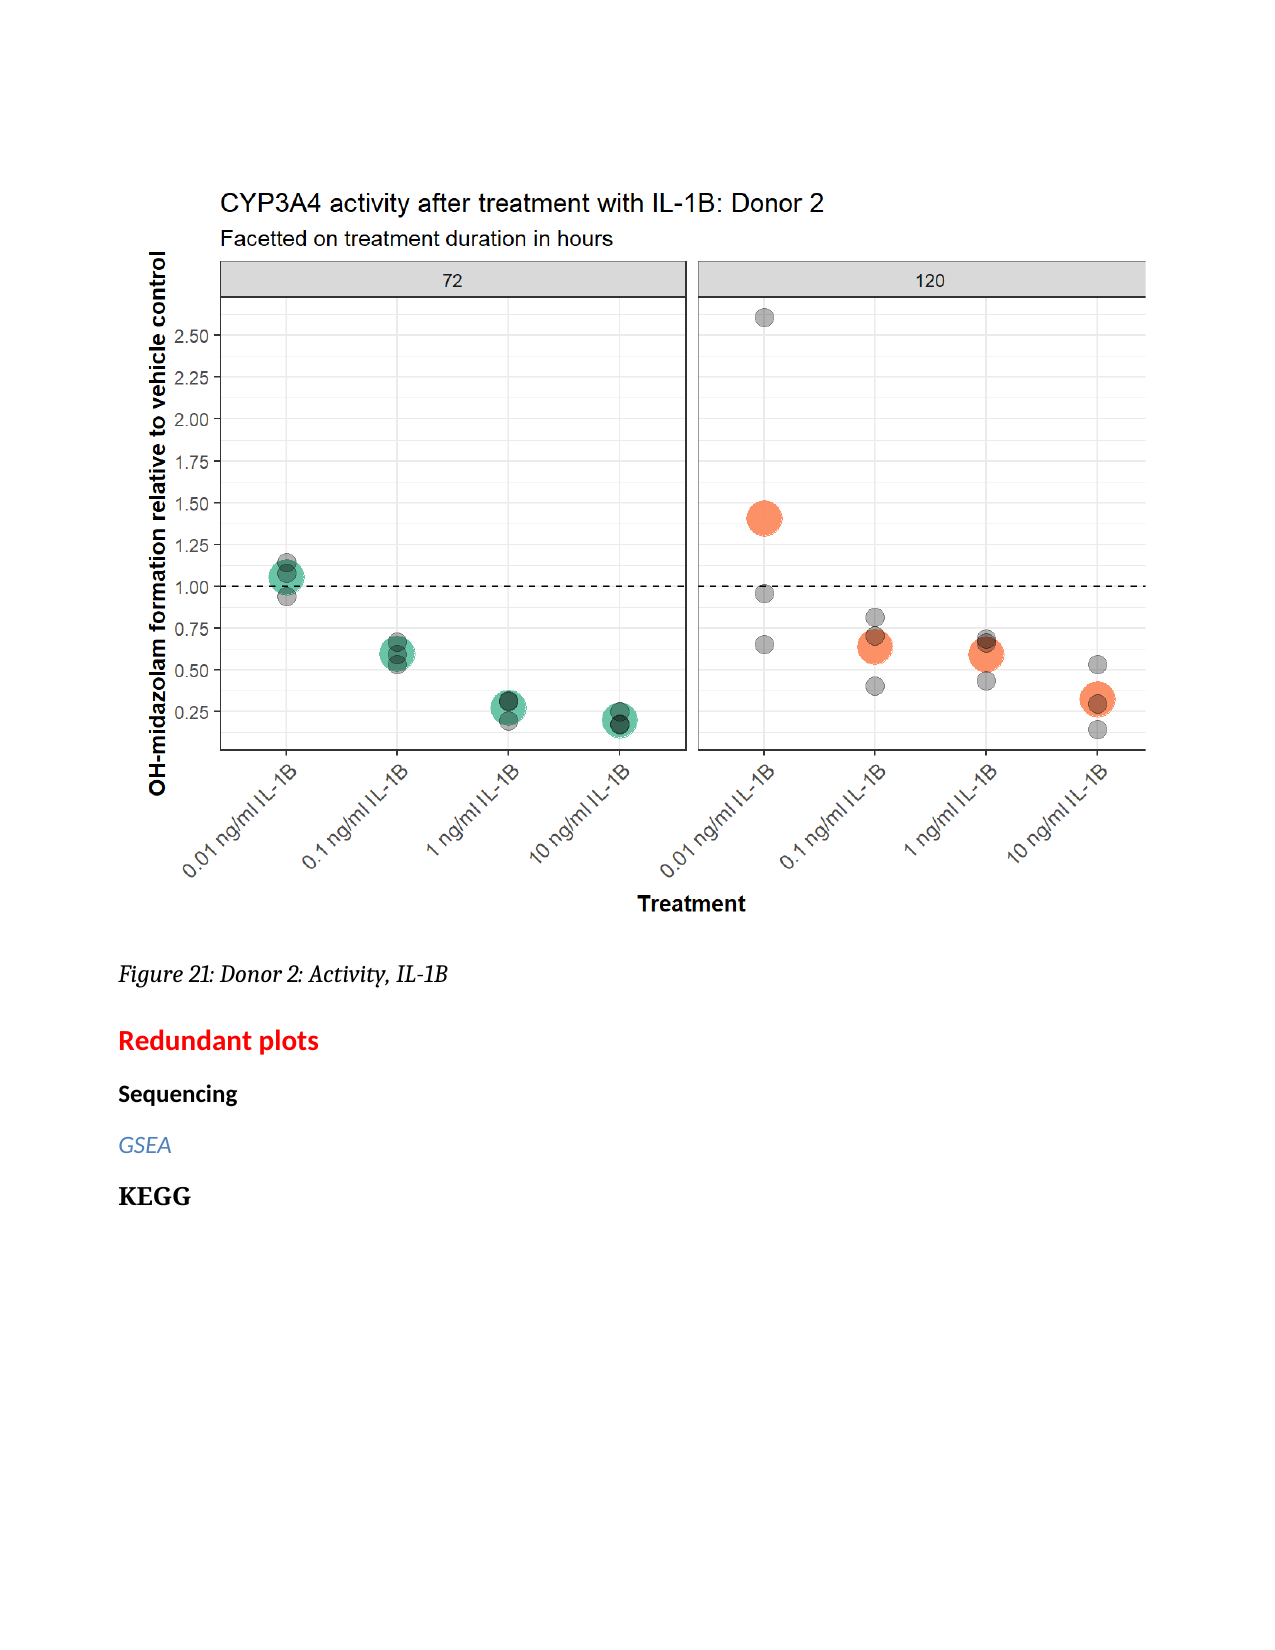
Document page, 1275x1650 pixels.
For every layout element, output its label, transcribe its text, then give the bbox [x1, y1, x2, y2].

table_header Figure 21: Donor 2: Activity, IL-1B [107, 177, 1146, 1001]
subtitle Sequencing [118, 1078, 1157, 1109]
subtitle GSEA [118, 1130, 1157, 1160]
picture [137, 181, 1146, 922]
text KEGG [118, 1179, 1157, 1213]
subtitle Redundant plots [118, 1022, 1157, 1057]
